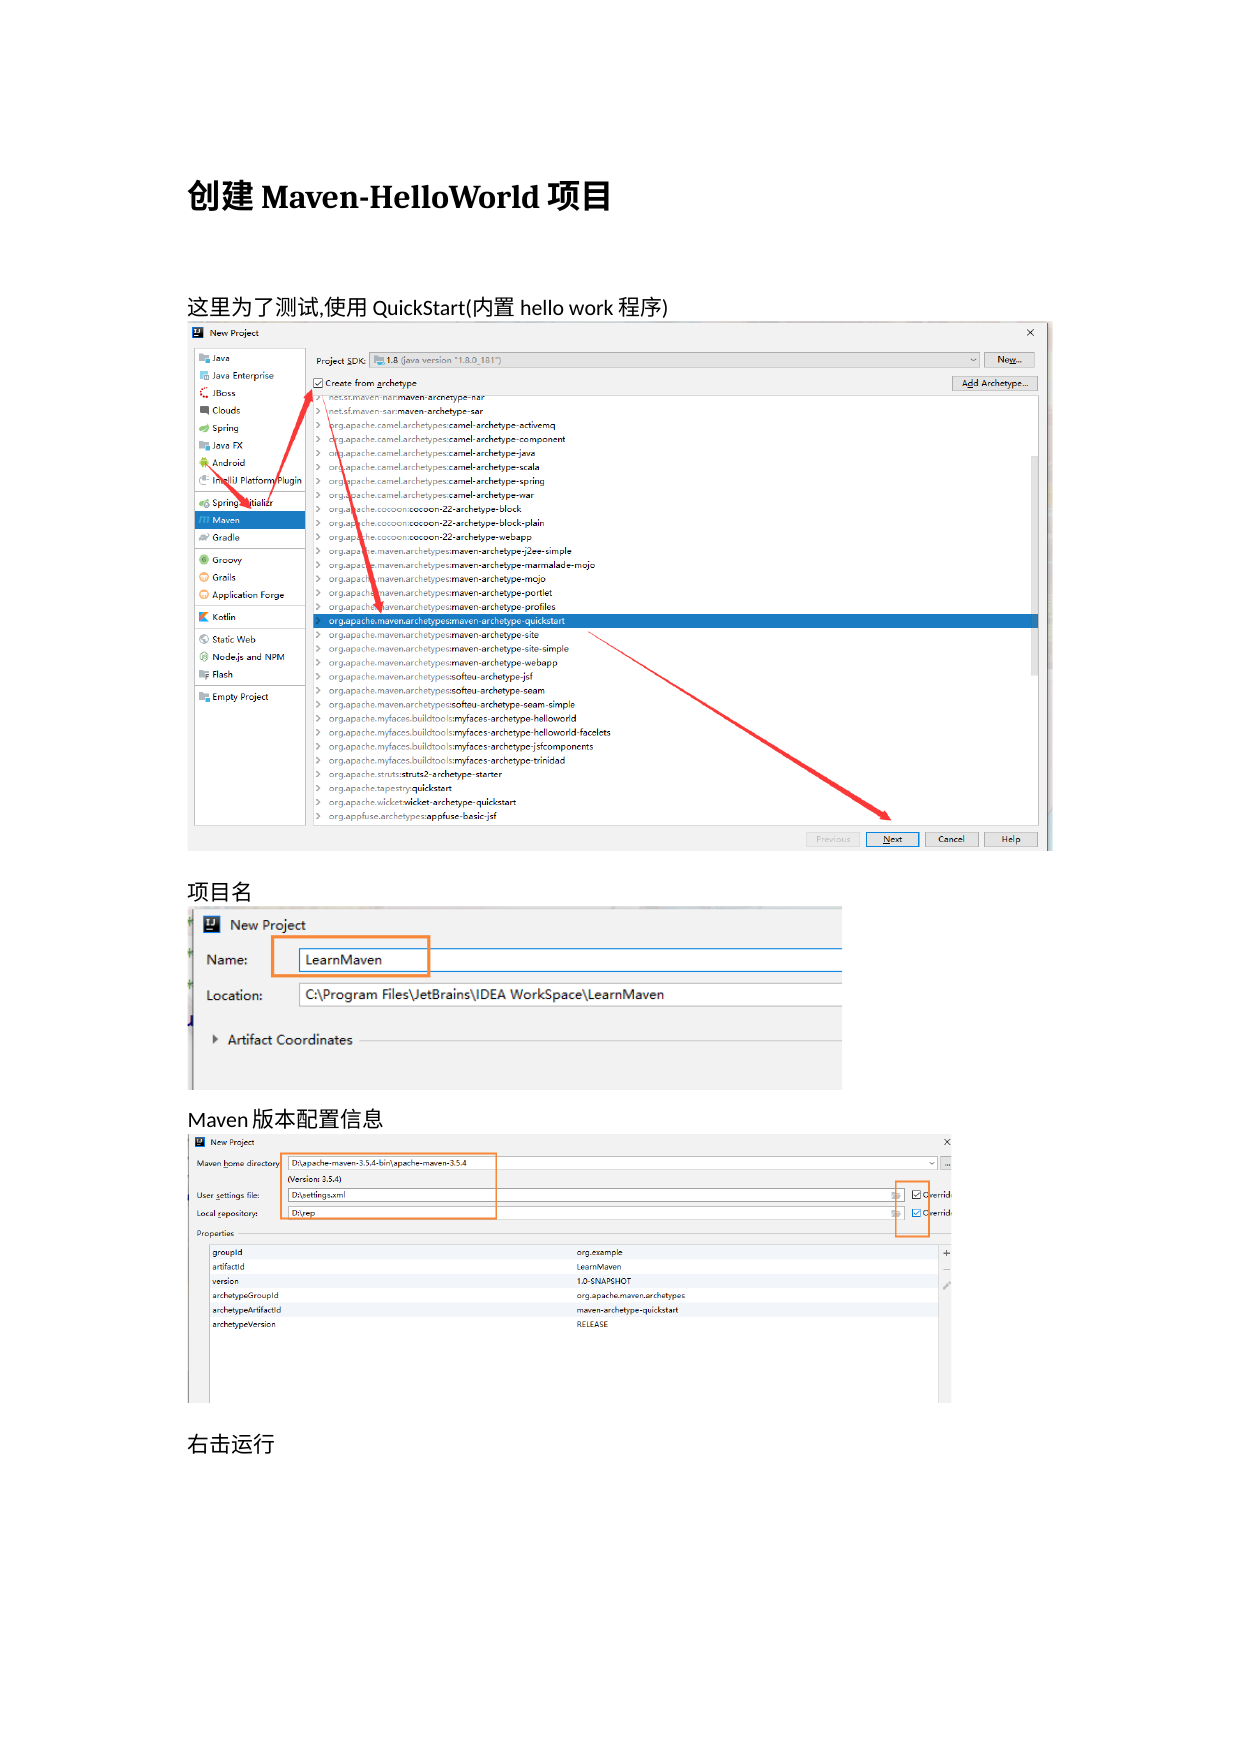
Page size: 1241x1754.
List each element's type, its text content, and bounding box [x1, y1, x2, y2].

picture [187, 1134, 952, 1403]
text 右击运行 [187, 1427, 1053, 1459]
text Maven版本配置信息 [187, 1102, 1053, 1134]
picture [187, 906, 843, 1090]
text 这里为了测试,使用QuickStart(内置hello work程序) [187, 289, 1053, 321]
subtitle 创建Maven-HelloWorld项目 [187, 162, 1053, 227]
text 项目名 [187, 874, 1053, 907]
picture [187, 321, 1053, 851]
